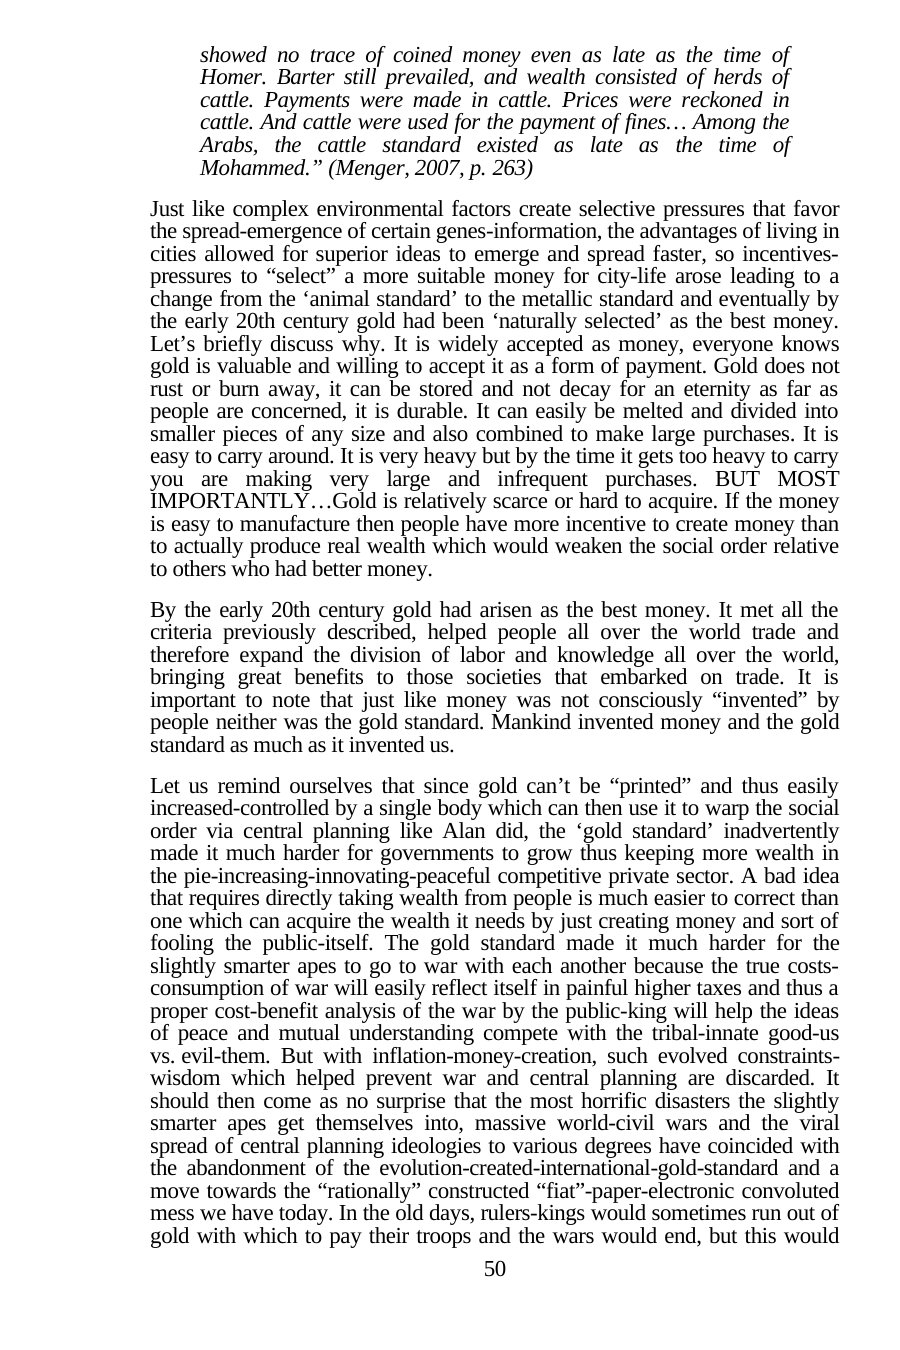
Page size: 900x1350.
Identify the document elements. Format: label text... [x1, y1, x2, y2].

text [150, 776, 840, 1248]
text Just like complex environmental factors create selective pressures that favor the spread-emergence of certain genes-information, the advantages of living in cities allowed for superior ideas to emerge and spread faster, so incentives-pressures to “select” a more suitable money for city-life arose leading to a change from the ‘animal standard’ to the metallic standard and eventually by the early 20th century gold had been ‘naturally selected’ as the best money. Let’s briefly discuss why. It is widely accepted as money, everyone knows gold is valuable and willing to accept it as a form of payment. Gold does not rust or burn away, it can be stored and not decay for an eternity as far as people are concerned, it is durable. It can easily be melted and divided into smaller pieces of any size and also combined to make large purchases. It is easy to carry around. It is very heavy but by the time it gets too heavy to carry you are making very large and infrequent purchases. BUT MOST IMPORTANTLY…Gold is relatively scarce or hard to acquire. If the money is easy to manufacture then people have more incentive to create money than to actually produce real wealth which would weaken the social order relative to others who had better money. [150, 199, 840, 581]
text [200, 45, 790, 180]
text By the early 20th century gold had arisen as the best money. It met all the criteria previously described, helped people all over the world trade and therefore expand the division of labor and knowledge all over the world, bringing great benefits to those societies that embarked on trade. It is important to note that just like money was not consciously “invented” by people neither was the gold standard. Mankind invented money and the gold standard as much as it invented us. [150, 600, 840, 757]
